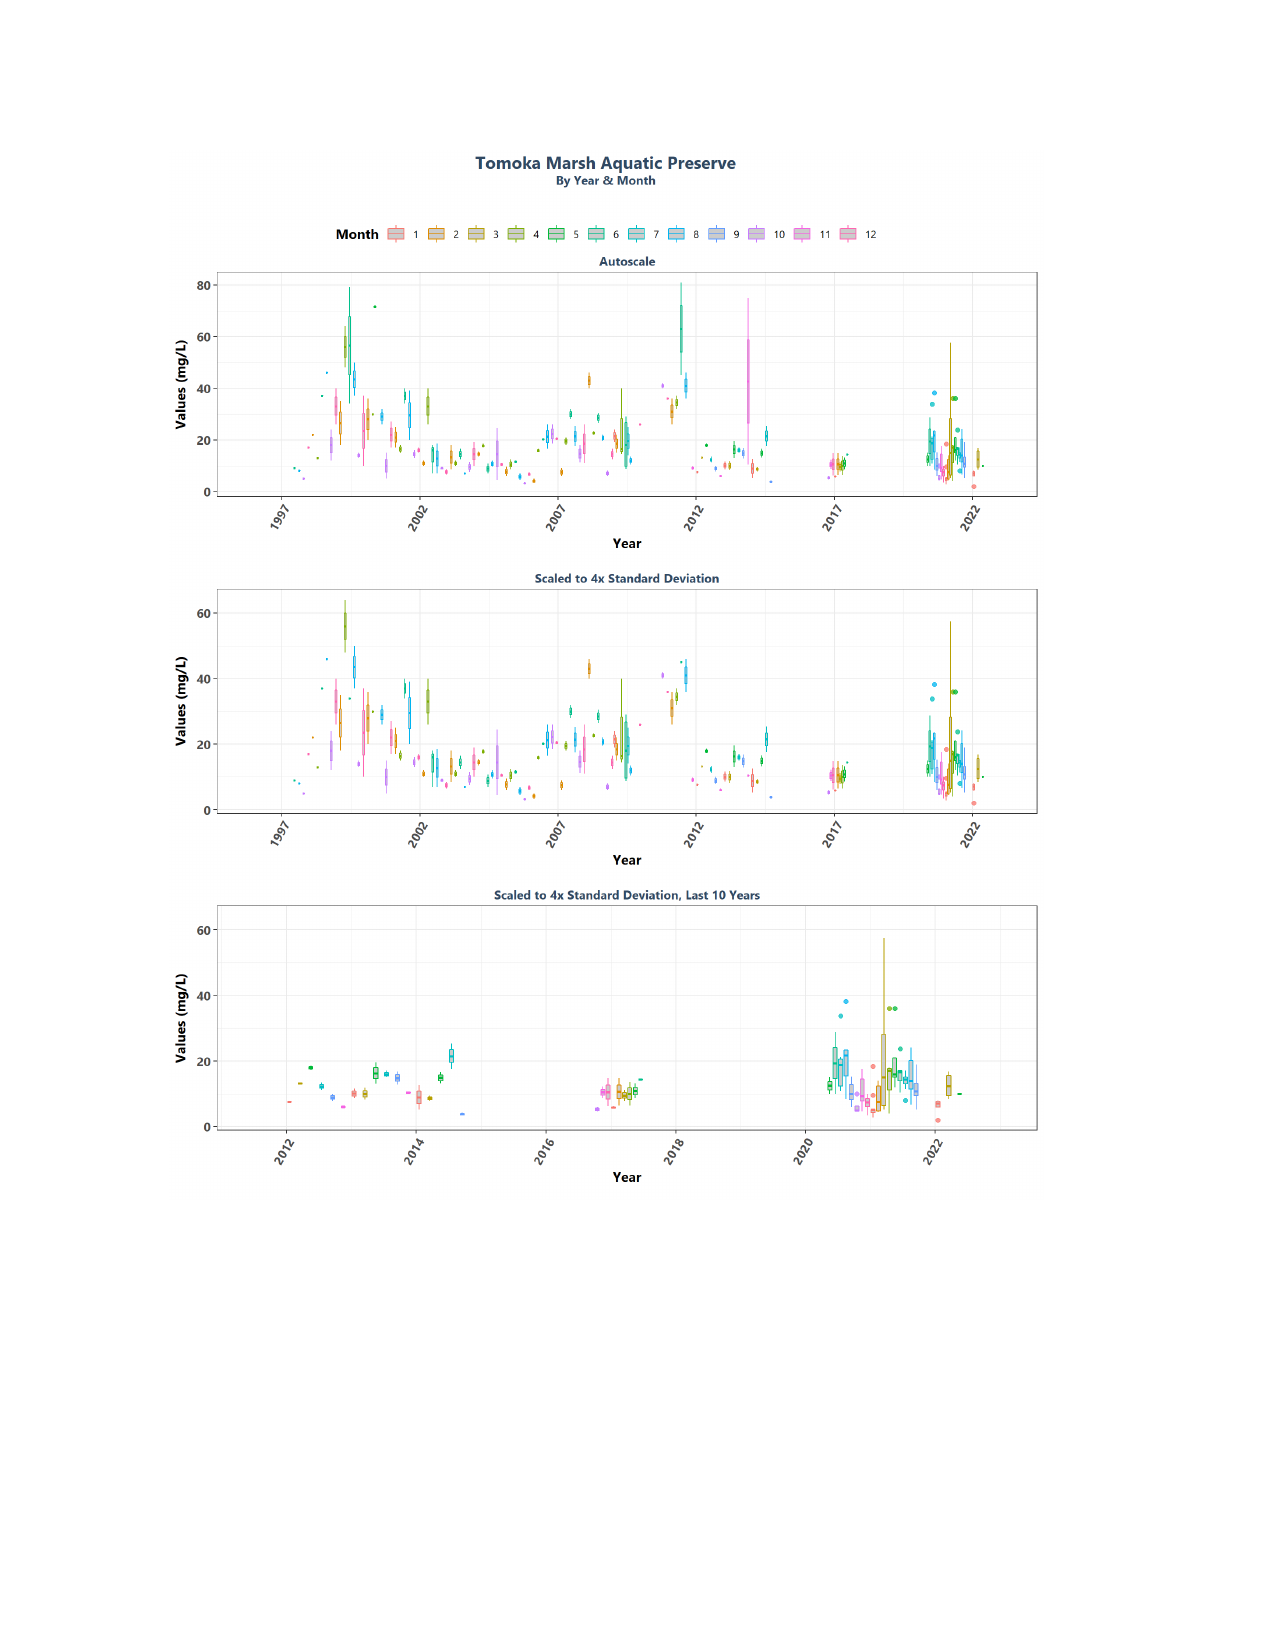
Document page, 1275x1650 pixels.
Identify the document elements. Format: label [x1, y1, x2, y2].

picture [168, 150, 1044, 1200]
